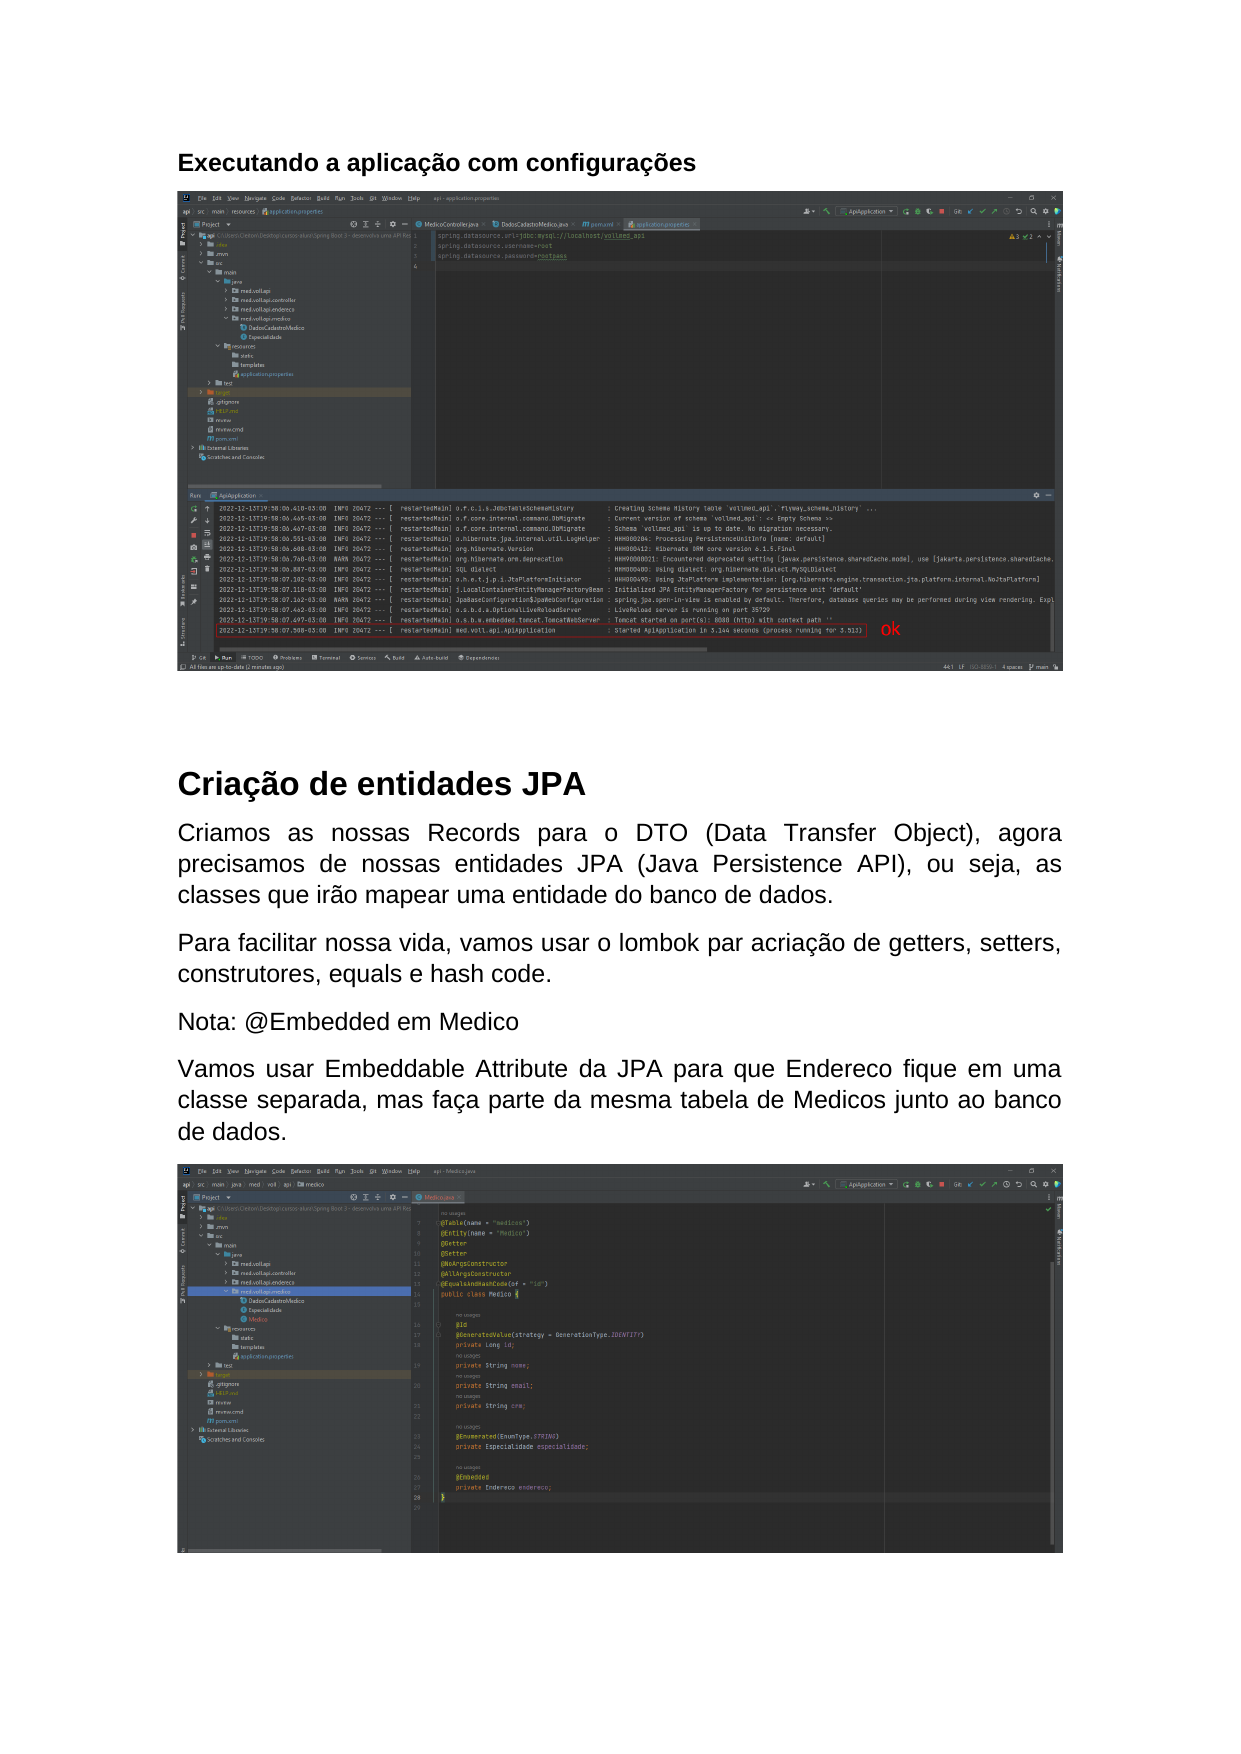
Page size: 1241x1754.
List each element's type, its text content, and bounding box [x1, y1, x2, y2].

subtitle Executando a aplicação com configurações [177, 148, 1063, 176]
text Para facilitar nossa vida, vamos usar o lombok par acriação de getters, setters, construtores, equals e hash code. [177, 928, 1063, 988]
text Criamos as nossas Records para o DTO (Data Transfer Object), agora precisamos de nossas entidades JPA (Java Persistence API), ou seja, as classes que irão mapear uma entidade do banco de dados. [177, 818, 1063, 909]
picture [177, 1164, 1063, 1553]
subtitle Criação de entidades JPA [177, 764, 1063, 803]
text Vamos usar Embeddable Attribute da JPA para que Endereco fique em uma classe separada, mas faça parte da mesma tabela de Medicos junto ao banco de dados. [177, 1054, 1063, 1145]
picture [177, 191, 1063, 671]
text Nota: @Embedded em Medico [177, 1007, 1063, 1036]
